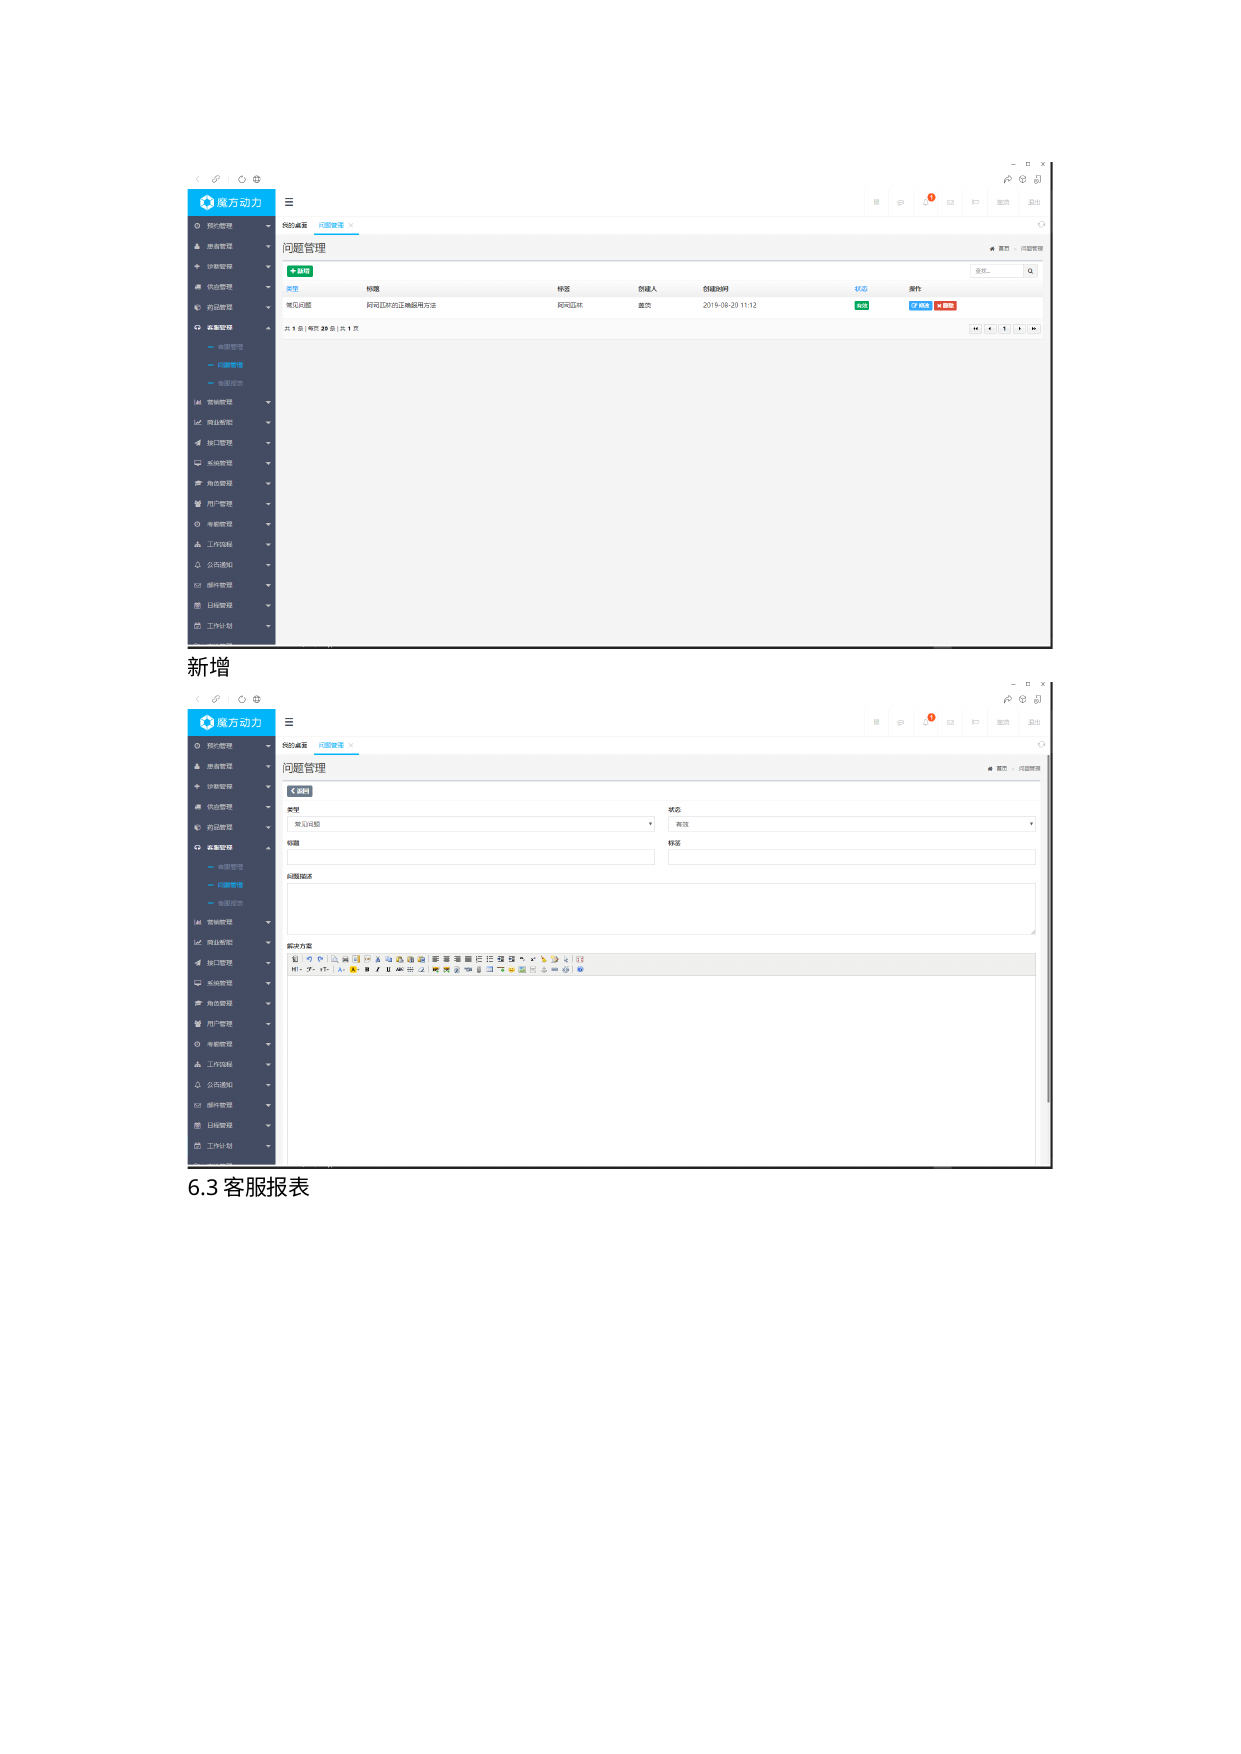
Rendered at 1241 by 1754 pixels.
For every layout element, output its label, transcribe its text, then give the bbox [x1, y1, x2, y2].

picture [201, 716, 213, 729]
picture [219, 199, 226, 207]
picture [187, 162, 1053, 649]
text 6.3客服报表 [187, 1169, 1053, 1202]
picture [187, 682, 1053, 1169]
picture [201, 196, 213, 209]
text 新增 [187, 649, 1053, 682]
picture [219, 719, 226, 727]
